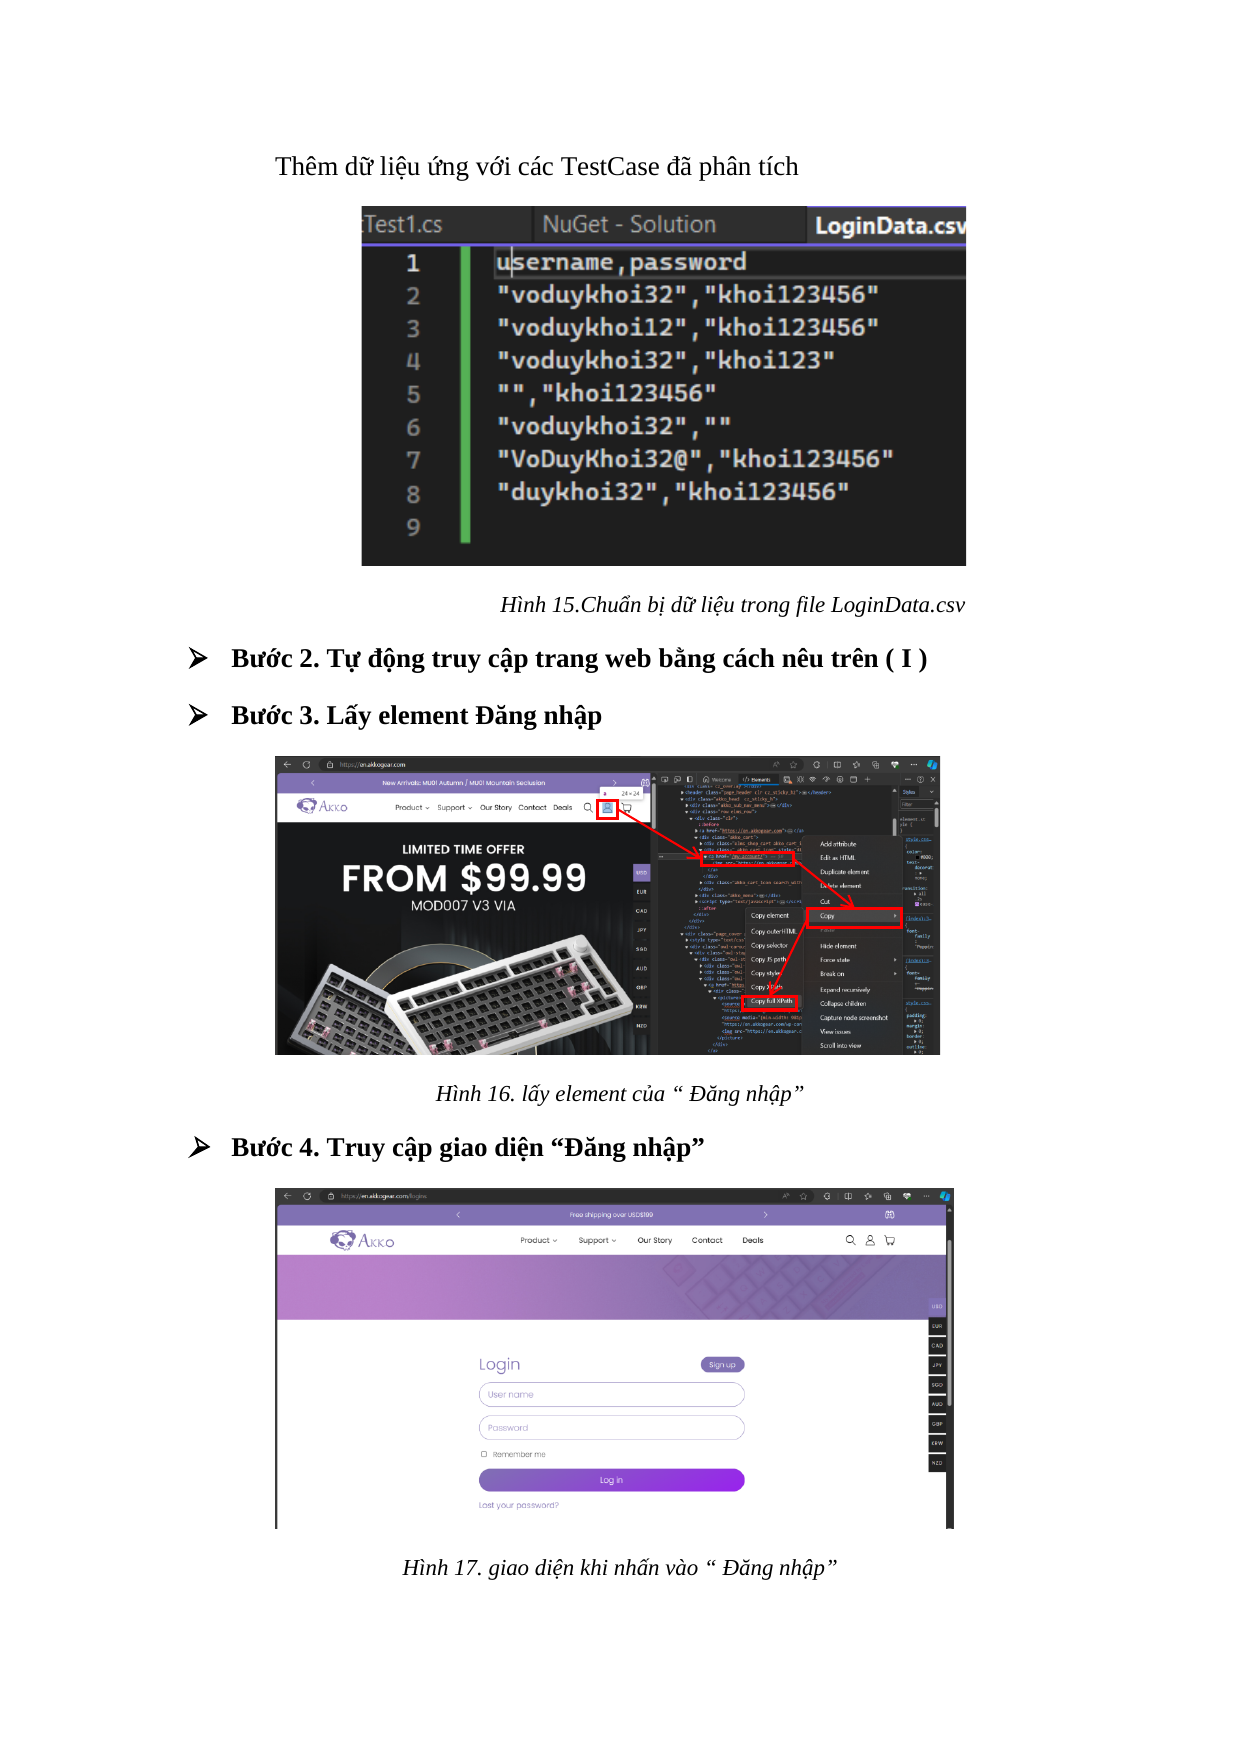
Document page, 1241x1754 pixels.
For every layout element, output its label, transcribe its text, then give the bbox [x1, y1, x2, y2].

list Hình 15.Chuẩn bị dữ liệu trong file LoginData.csv [337, 591, 1053, 618]
picture [275, 756, 941, 1055]
list Bước 4. Truy cập giao diện “Đăng nhập” [187, 1131, 1053, 1162]
list Bước 2. Tự động truy cập trang web bằng cách nêu trên ( I ) [187, 642, 1053, 674]
picture [361, 206, 967, 566]
list Thêm dữ liệu ứng với các TestCase đã phân tích [275, 150, 1053, 181]
list Hình 16. lấy element của “ Đăng nhập” [187, 1080, 1053, 1107]
picture [275, 1188, 954, 1529]
list Bước 3. Lấy element Đăng nhập [187, 699, 1053, 730]
list Hình 17. giao diện khi nhấn vào “ Đăng nhập” [187, 1554, 1053, 1580]
